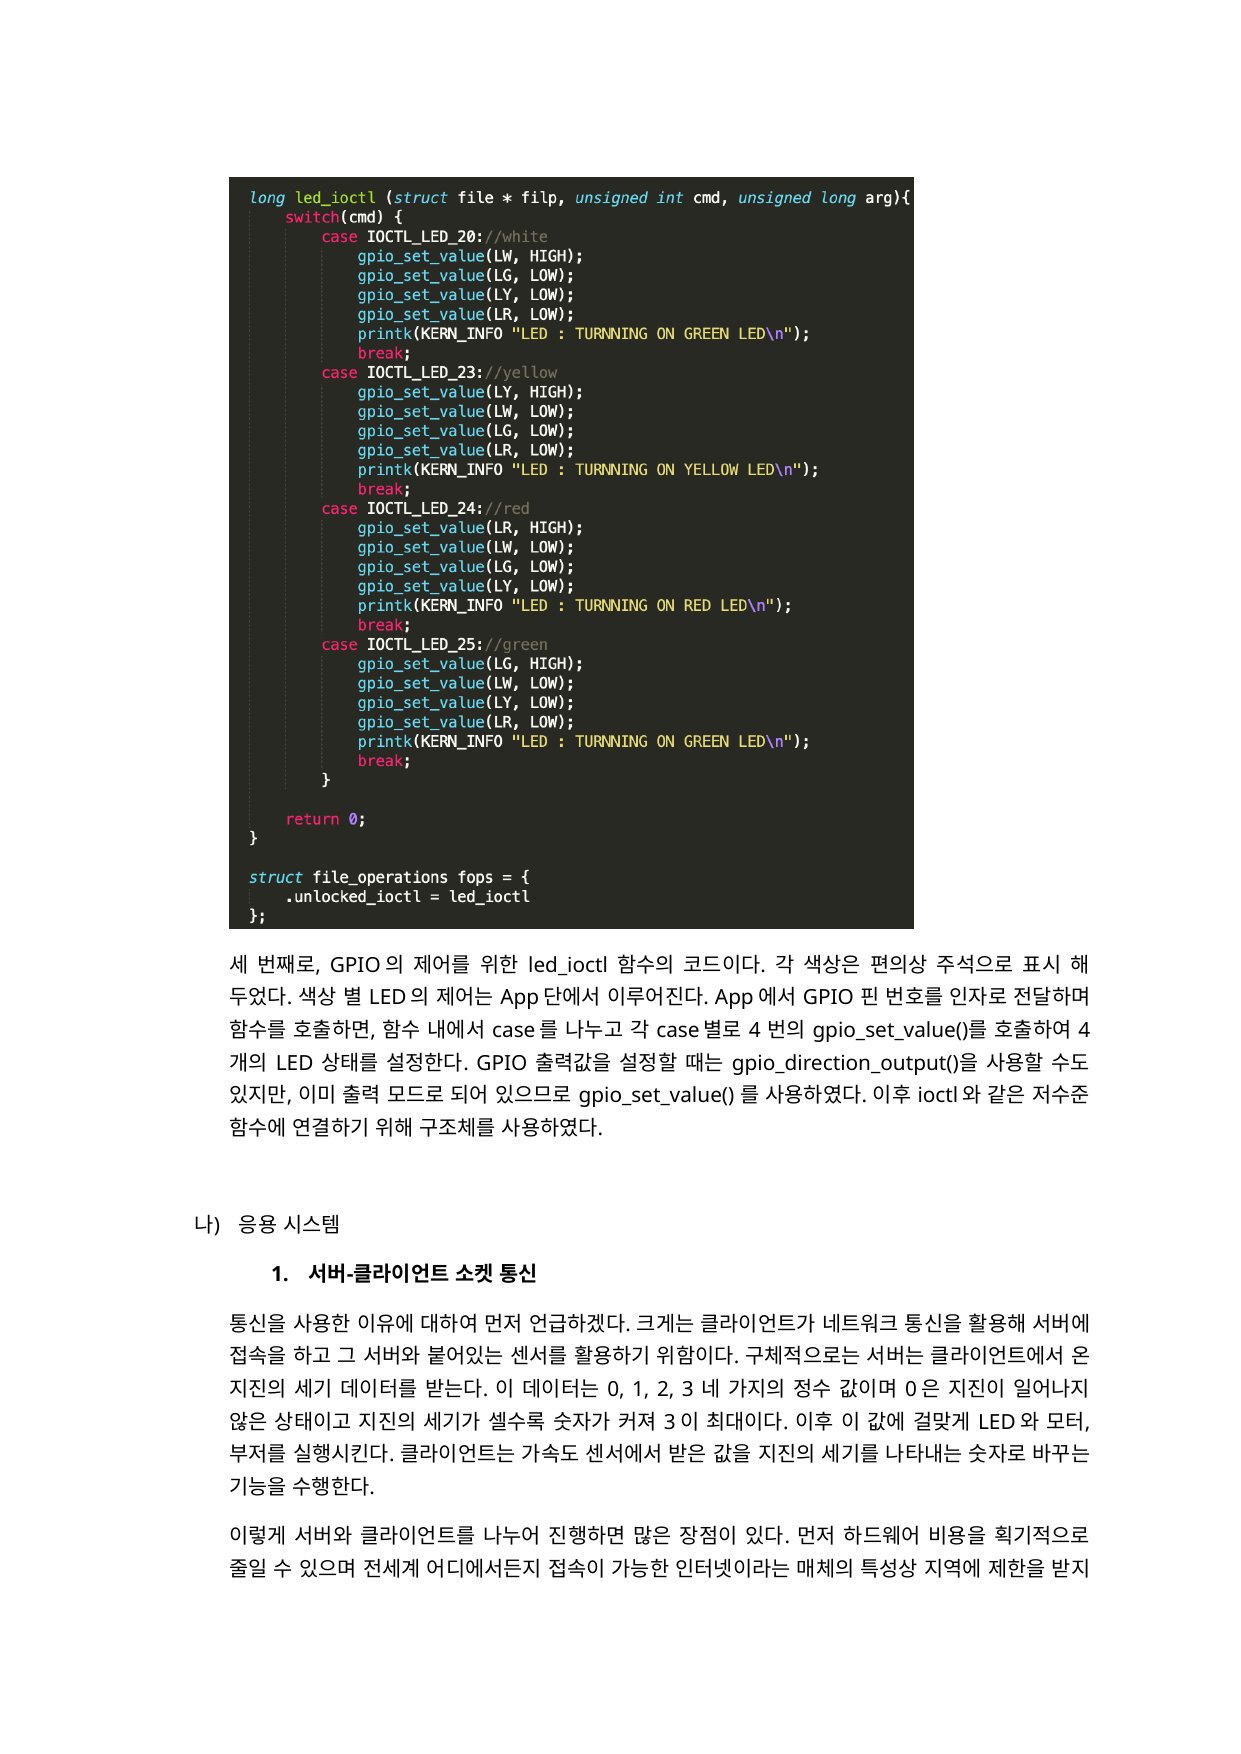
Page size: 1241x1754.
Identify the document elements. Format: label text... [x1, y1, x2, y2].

list 응용 시스템 [194, 1208, 1090, 1238]
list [229, 1520, 1090, 1583]
list 통신을 사용한 이유에 대하여 먼저 언급하겠다. 크게는 클라이언트가 네트워크 통신을 활용해 서버에 접속을 하고 그 서버와 붙어있는 센서를 활용하기 위함이다. 구체적으로는 서버는 클라이언트에서 온 지진의 세기 데이터를 받는다. 이 데이터는 0, 1, 2, 3 네 가지의 정수 값이며 0은 지진이 일어나지 않은 상태이고 지진의 세기가 셀수록 숫자가 커져 3이 최대이다. 이후 이 값에 걸맞게 LED와 모터, 부저를 실행시킨다. 클라이언트는 가속도 센서에서 받은 값을 지진의 세기를 나타내는 숫자로 바꾸는 기능을 수행한다. [229, 1307, 1090, 1501]
list 세 번째로, GPIO의 제어를 위한 led_ioctl 함수의 코드이다. 각 색상은 편의상 주석으로 표시 해 두었다. 색상 별 LED의 제어는 App단에서 이루어진다. App에서 GPIO 핀 번호를 인자로 전달하며 함수를 호출하면, 함수 내에서 case를 나누고 각 case별로 4 번의 gpio_set_value()를 호출하여 4개의 LED 상태를 설정한다. GPIO 출력값을 설정할 때는 gpio_direction_output()을 사용할 수도 있지만, 이미 출력 모드로 되어 있으므로 gpio_set_value() 를 사용하였다. 이후 ioctl와 같은 저수준 함수에 연결하기 위해 구조체를 사용하였다. [229, 948, 1090, 1142]
list 서버-클라이언트 소켓 통신 [271, 1257, 1090, 1288]
picture [229, 177, 914, 929]
